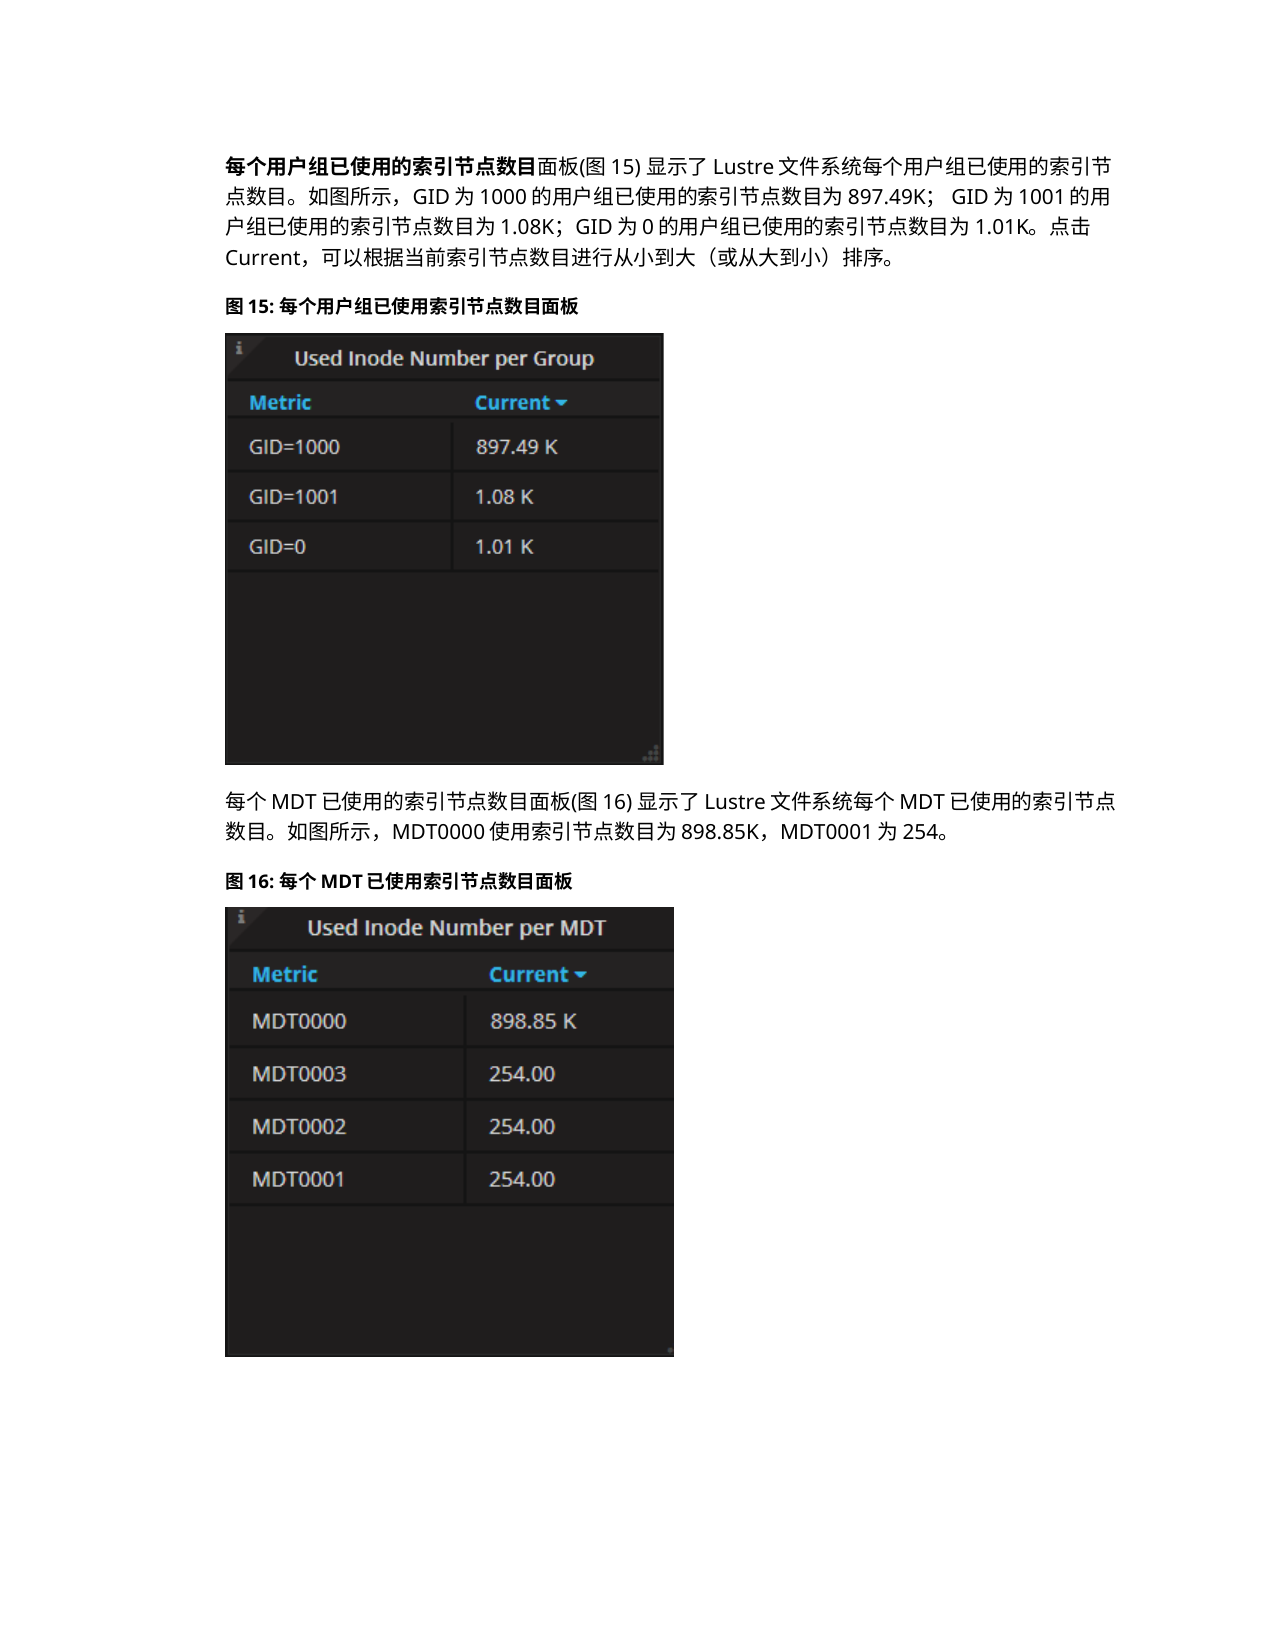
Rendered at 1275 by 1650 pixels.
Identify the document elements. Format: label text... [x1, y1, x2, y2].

picture [225, 907, 674, 1357]
text 每个MDT已使用的索引节点数目面板(图16) 显示了Lustre文件系统每个MDT已使用的索引节点数目。如图所示，MDT0000使用索引节点数目为898.85K，MDT0001为254。 [225, 785, 1125, 846]
text 每个用户组已使用的索引节点数目面板(图15) 显示了Lustre文件系统每个用户组已使用的索引节点数目。如图所示，GID为1000的用户组已使用的索引节点数目为897.49K； GID为1001的用户组已使用的索引节点数目为1.08K；GID为0的用户组已使用的索引节点数目为1.01K。点击Current，可以根据当前索引节点数目进行从小到大（或从大到小）排序。 [225, 150, 1125, 271]
text 图15: 每个用户组已使用索引节点数目面板 [225, 292, 1125, 319]
text 图16: 每个MDT已使用索引节点数目面板 [225, 866, 1125, 894]
picture [225, 333, 664, 765]
